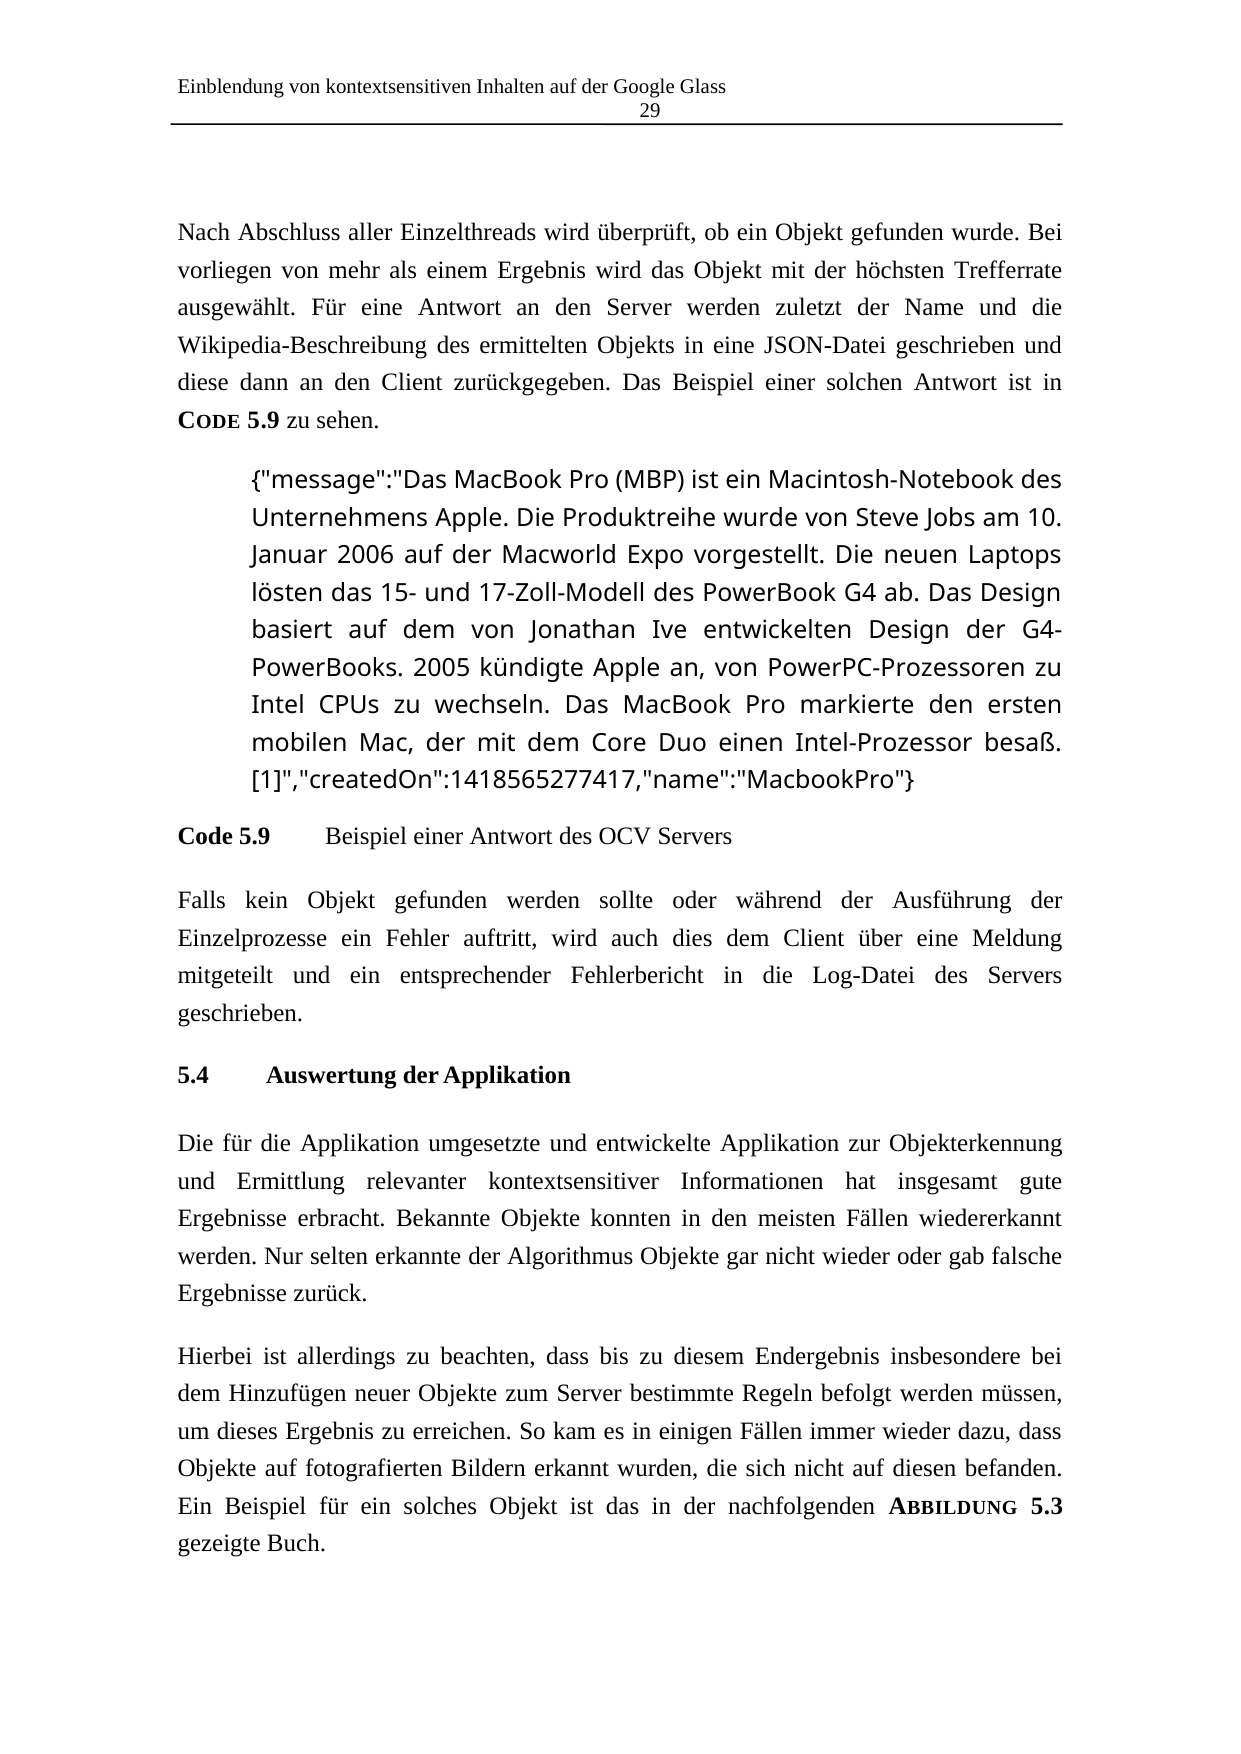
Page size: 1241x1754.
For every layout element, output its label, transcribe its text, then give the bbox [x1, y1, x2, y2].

text Falls kein Objekt gefunden werden sollte oder während der Ausführung der Einzelprozesse ein Fehler auftritt, wird auch dies dem Client über eine Meldung mitgeteilt und ein entsprechender Fehlerbericht in die Log-Datei des Servers geschrieben. [177, 877, 1063, 1027]
text Nach Abschluss aller Einzelthreads wird überprüft, ob ein Objekt gefunden wurde. Bei vorliegen von mehr als einem Ergebnis wird das Objekt mit der höchsten Trefferrate ausgewählt. Für eine Antwort an den Server werden zuletzt der Name und die Wikipedia-Beschreibung des ermittelten Objekts in eine JSON-Datei geschrieben und diese dann an den Client zurückgegeben. Das Beispiel einer solchen Antwort ist in Code 5.9 zu sehen. [177, 208, 1063, 433]
text Code 5.9 Beispiel einer Antwort des OCV Servers [177, 821, 1063, 850]
text Hierbei ist allerdings zu beachten, dass bis zu diesem Endergebnis insbesondere bei dem Hinzufügen neuer Objekte zum Server bestimmte Regeln befolgt werden müssen, um dieses Ergebnis zu erreichen. So kam es in einigen Fällen immer wieder dazu, dass Objekte auf fotografierten Bildern erkannt wurden, die sich nicht auf diesen befanden. Ein Beispiel für ein solches Objekt ist das in der nachfolgenden Abbildung 5.3 gezeigte Buch. [177, 1332, 1063, 1557]
subtitle Auswertung der Applikation [177, 1060, 1063, 1089]
text Die für die Applikation umgesetzte und entwickelte Applikation zur Objekterkennung und Ermittlung relevanter kontextsensitiver Informationen hat insgesamt gute Ergebnisse erbracht. Bekannte Objekte konnten in den meisten Fällen wiedererkannt werden. Nur selten erkannte der Algorithmus Objekte gar nicht wieder oder gab falsche Ergebnisse zurück. [177, 1120, 1063, 1307]
text {"message":"Das MacBook Pro (MBP) ist ein Macintosh-Notebook des Unternehmens Apple. Die Produktreihe wurde von Steve Jobs am 10. Januar 2006 auf der Macworld Expo vorgestellt. Die neuen Laptops lösten das 15- und 17-Zoll-Modell des PowerBook G4 ab. Das Design basiert auf dem von Jonathan Ive entwickelten Design der G4-PowerBooks. 2005 kündigte Apple an, von PowerPC-Prozessoren zu Intel CPUs zu wechseln. Das MacBook Pro markierte den ersten mobilen Mac, der mit dem Core Duo einen Intel-Prozessor besaß.[1]","createdOn":1418565277417,"name":"MacbookPro"} [251, 458, 1063, 796]
